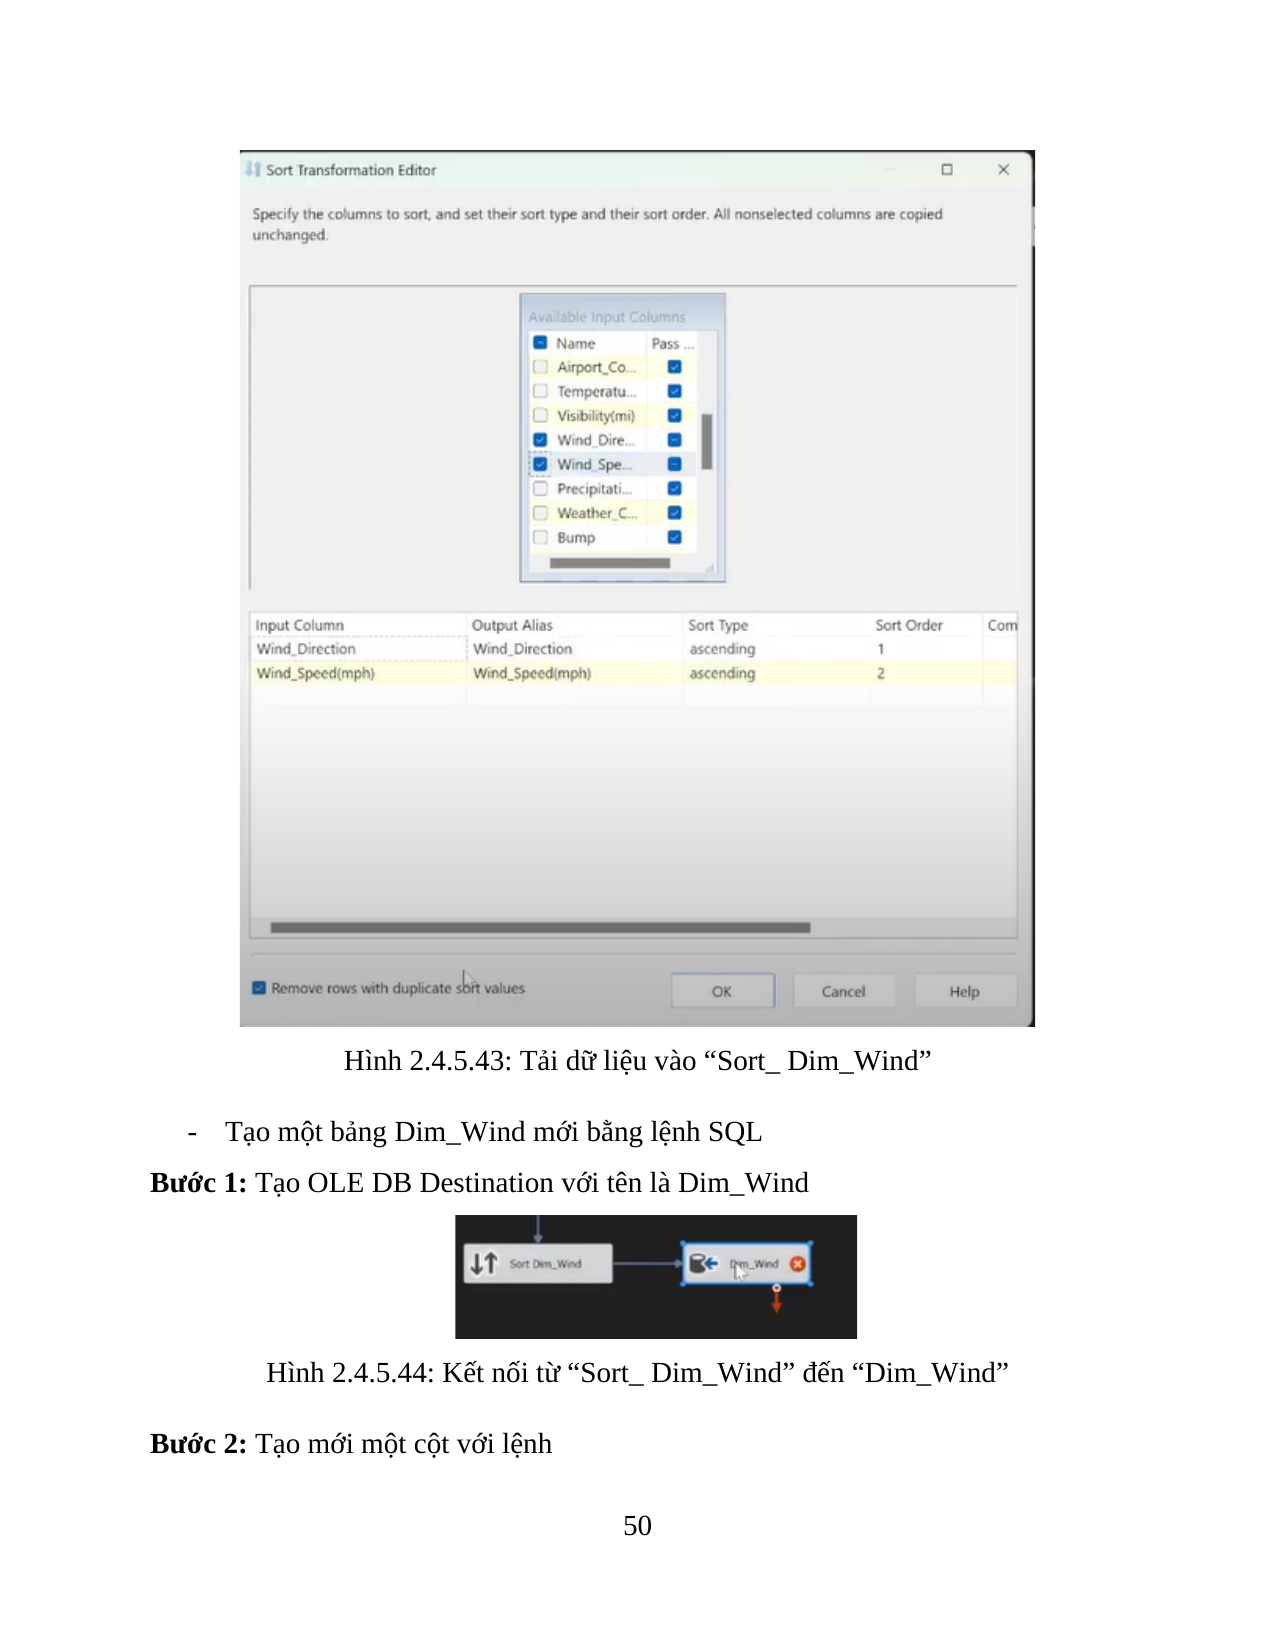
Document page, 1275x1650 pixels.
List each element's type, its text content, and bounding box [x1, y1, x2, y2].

picture [455, 1215, 858, 1339]
text Bước 1: Tạo OLE DB Destination với tên là Dim_Wind [150, 1165, 1125, 1198]
text Bước 2: Tạo mới một cột với lệnh [150, 1427, 1125, 1460]
list Tạo một bảng Dim_Wind mới bằng lệnh SQL [187, 1114, 1125, 1148]
picture [239, 150, 1036, 1027]
